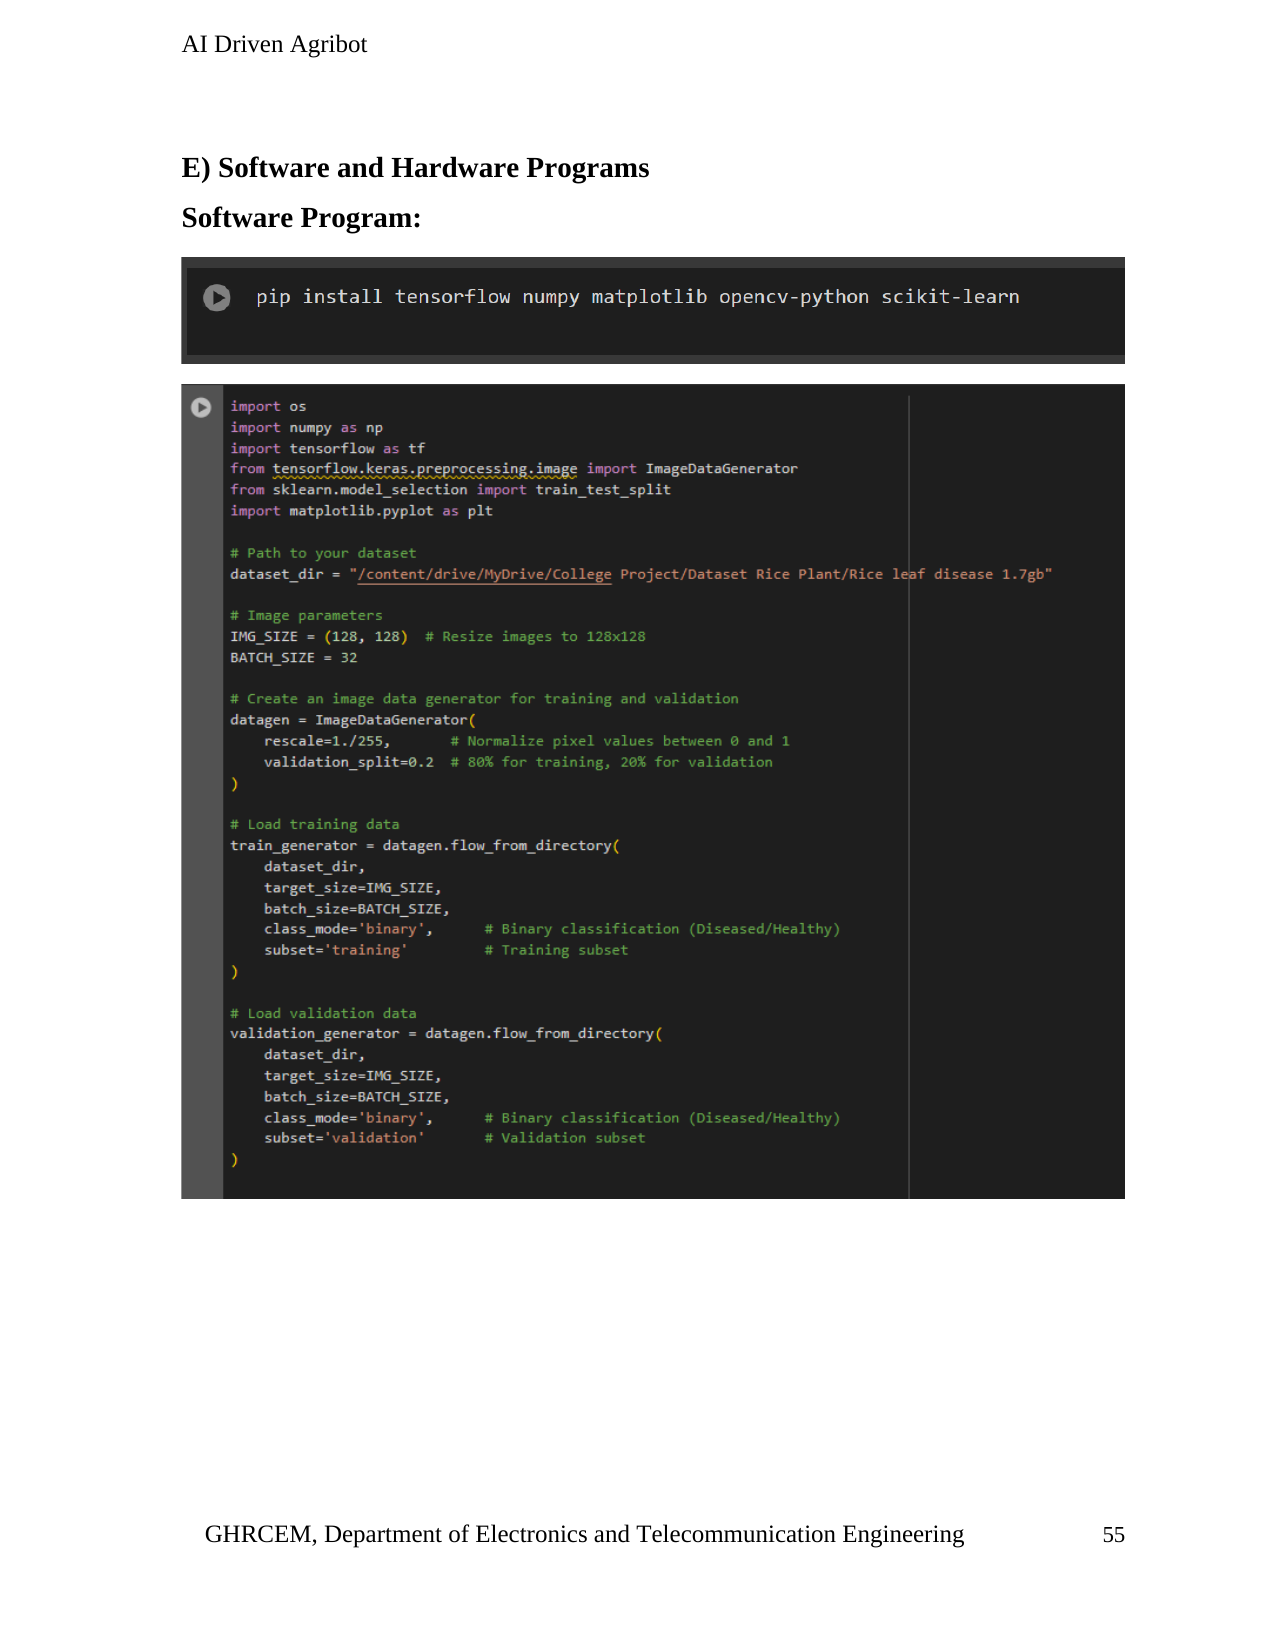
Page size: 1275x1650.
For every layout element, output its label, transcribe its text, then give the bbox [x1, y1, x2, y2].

picture [181, 257, 1125, 364]
picture [181, 384, 1125, 1199]
text E) Software and Hardware Programs [181, 150, 1125, 183]
text Software Program: [181, 200, 1125, 234]
